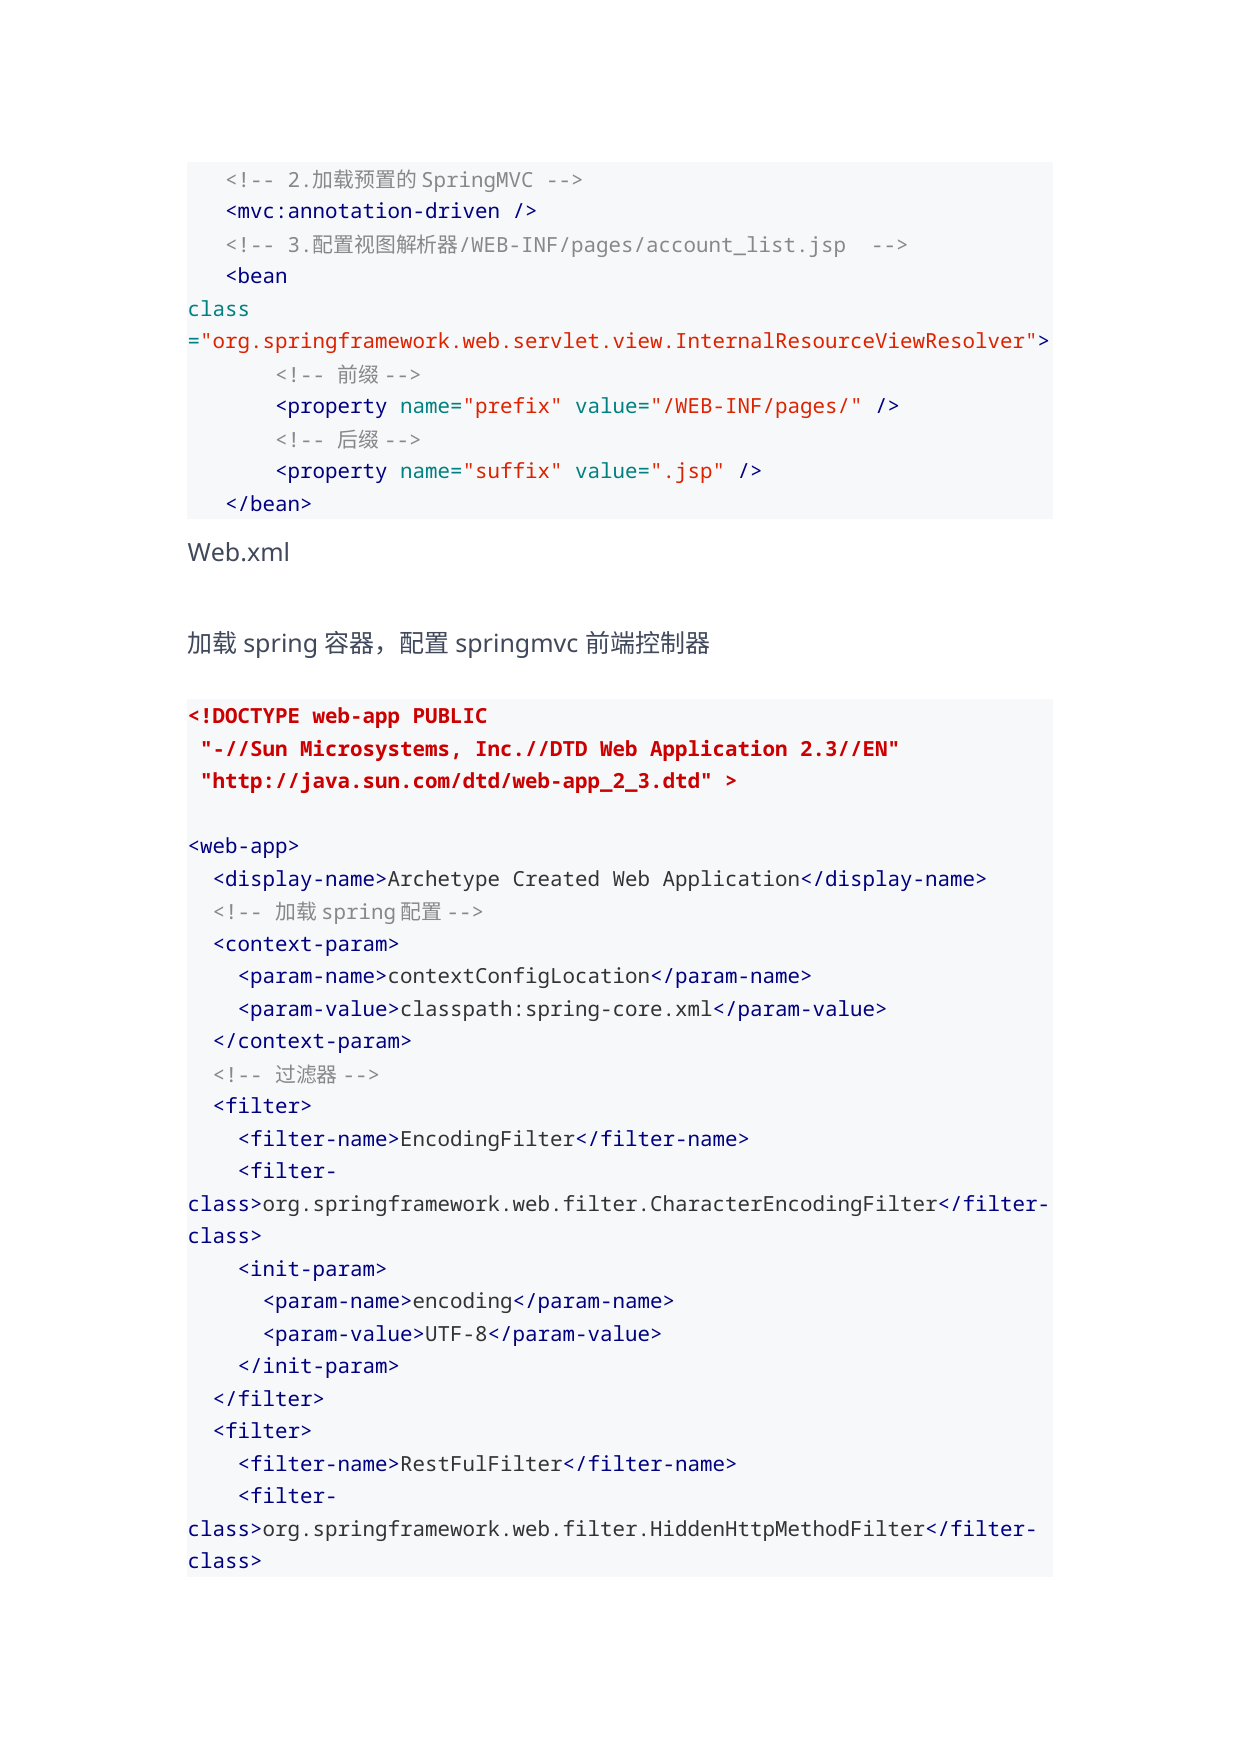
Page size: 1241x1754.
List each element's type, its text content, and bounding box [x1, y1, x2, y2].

text <property name="prefix" value="/WEB-INF/pages/" /> [187, 389, 1053, 422]
text Web.xml [187, 519, 1053, 584]
text <param-name>encoding</param-name> [187, 1284, 1053, 1317]
text <!-- 3.配置视图解析器/WEB-INF/pages/account_list.jsp --> [187, 227, 1053, 259]
text <!-- 过滤器 --> [187, 1057, 1053, 1089]
text <!-- 前缀 --> [187, 357, 1053, 389]
text 加载 spring 容器，配置 springmvc 前端控制器 [187, 609, 1053, 674]
text <filter-class>org.springframework.web.filter.CharacterEncodingFilter</filter-class> [187, 1154, 1053, 1252]
text "-//Sun Microsystems, Inc.//DTD Web Application 2.3//EN" [187, 732, 1053, 764]
text <bean class="org.springframework.web.servlet.view.InternalResourceViewResolver"> [187, 259, 1053, 357]
text </filter> [187, 1382, 1053, 1414]
text </init-param> [187, 1349, 1053, 1382]
text </context-param> [187, 1024, 1053, 1057]
text <!-- 加载spring配置 --> [187, 894, 1053, 927]
text <display-name>Archetype Created Web Application</display-name> [187, 862, 1053, 894]
text <filter-name>EncodingFilter</filter-name> [187, 1122, 1053, 1154]
text "http://java.sun.com/dtd/web-app_2_3.dtd" > [187, 764, 1053, 797]
text <param-value>UTF-8</param-value> [187, 1317, 1053, 1349]
text </bean> [187, 487, 1053, 519]
text <filter> [187, 1089, 1053, 1122]
text <filter> [187, 1414, 1053, 1447]
text <param-name>contextConfigLocation</param-name> [187, 959, 1053, 992]
text <!-- 后缀 --> [187, 422, 1053, 454]
text <web-app> [187, 829, 1053, 862]
text <param-value>classpath:spring-core.xml</param-value> [187, 992, 1053, 1024]
text <context-param> [187, 927, 1053, 959]
text <mvc:annotation-driven /> [187, 194, 1053, 227]
text <!-- 2.加载预置的SpringMVC --> [187, 162, 1053, 194]
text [187, 1447, 1053, 1479]
text <filter-class>org.springframework.web.filter.HiddenHttpMethodFilter</filter-class> [187, 1479, 1053, 1577]
text <init-param> [187, 1252, 1053, 1284]
text <!DOCTYPE web-app PUBLIC [187, 699, 1053, 732]
text <property name="suffix" value=".jsp" /> [187, 454, 1053, 487]
